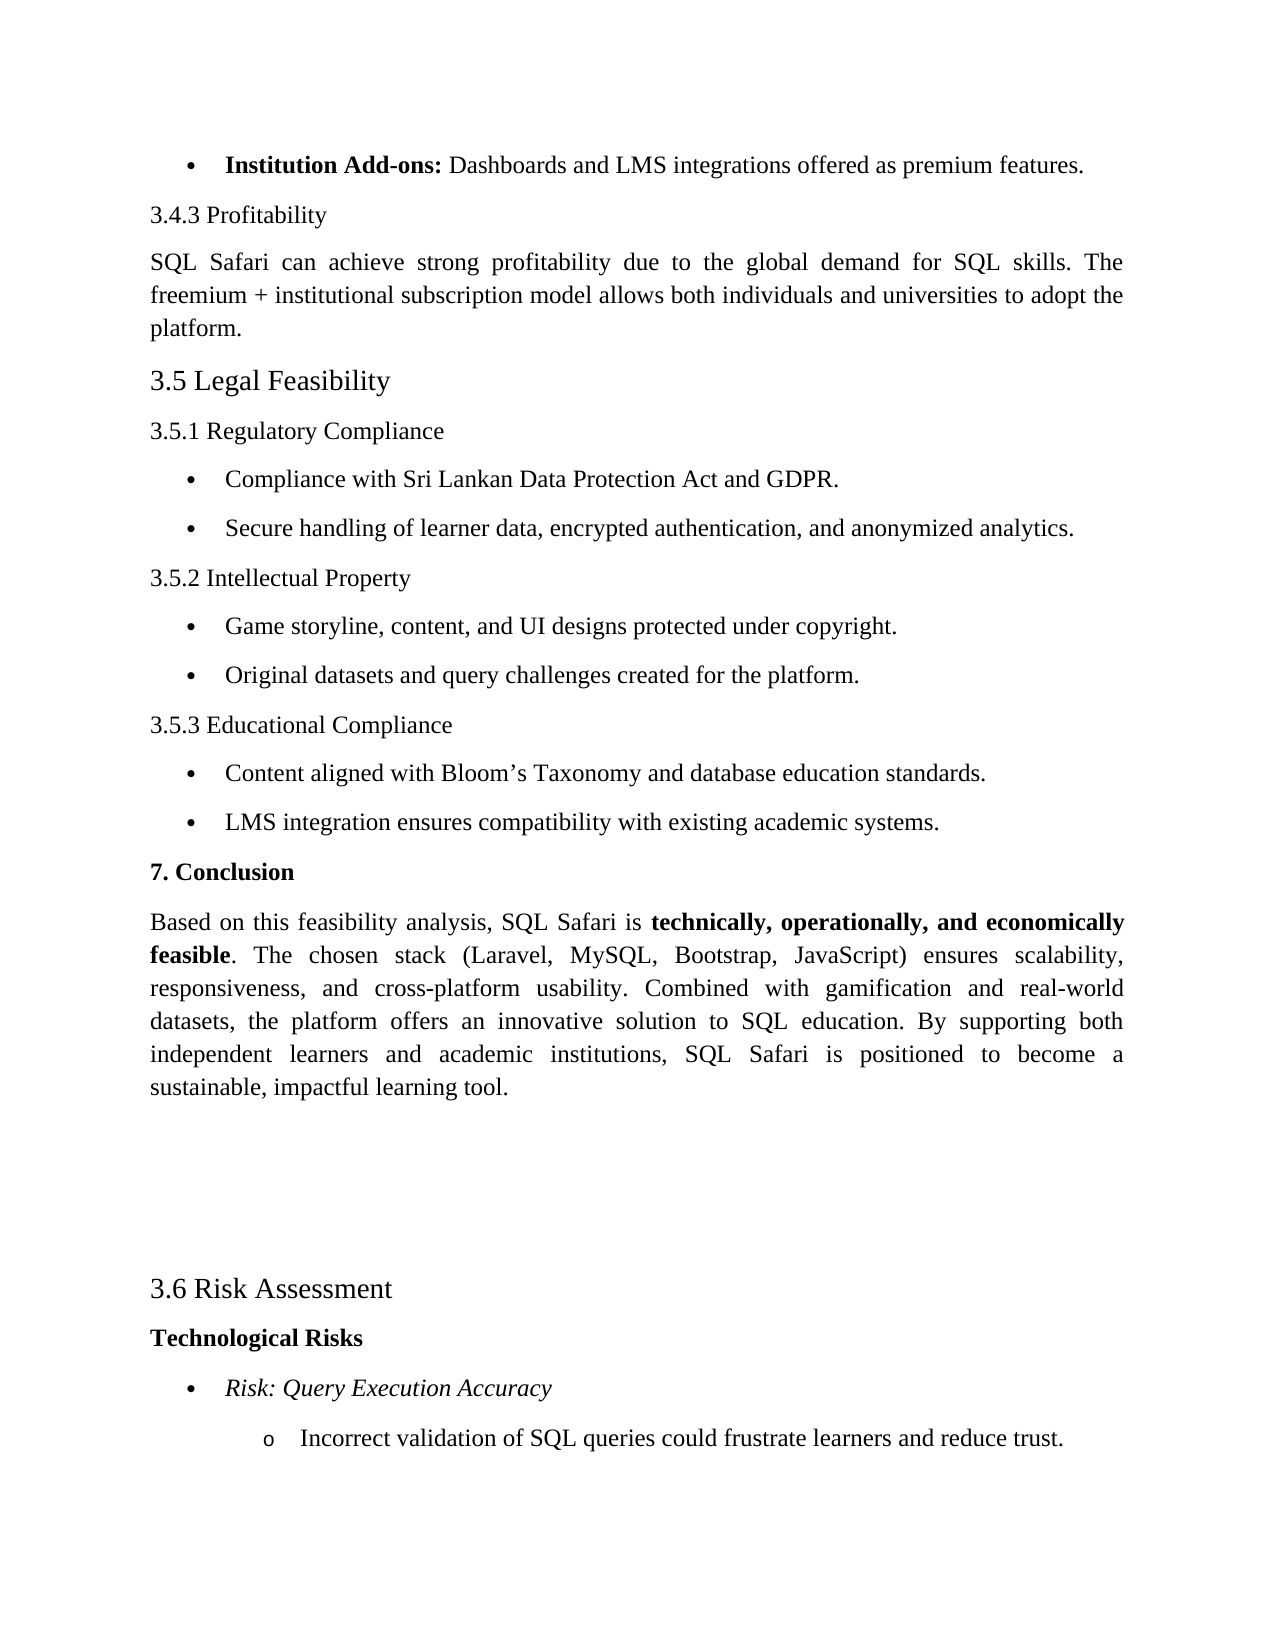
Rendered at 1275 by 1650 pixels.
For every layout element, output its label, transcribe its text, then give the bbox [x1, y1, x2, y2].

list Secure handling of learner data, encrypted authentication, and anonymized analytics. [187, 513, 1125, 542]
text 7. Conclusion [150, 857, 1125, 886]
list Game storyline, content, and UI designs protected under copyright. [187, 611, 1125, 639]
text SQL Safari can achieve strong profitability due to the global demand for SQL skills. The freemium + institutional subscription model allows both individuals and universities to adopt the platform. [150, 247, 1125, 342]
subtitle 3.5.3 Educational Compliance [150, 710, 1125, 739]
text Technological Risks [150, 1323, 1125, 1352]
subtitle 3.6 Risk Assessment [150, 1271, 1125, 1304]
subtitle 3.4.3 Profitability [150, 200, 1125, 228]
list Incorrect validation of SQL queries could frustrate learners and reduce trust. [262, 1423, 1125, 1452]
list Compliance with Sri Lankan Data Protection Act and GDPR. [187, 464, 1125, 492]
text Based on this feasibility analysis, SQL Safari is technically, operationally, and economically feasible. The chosen stack (Laravel, MySQL, Bootstrap, JavaScript) ensures scalability, responsiveness, and cross-platform usability. Combined with gamification and real-world datasets, the platform offers an innovative solution to SQL education. By supporting both independent learners and academic institutions, SQL Safari is positioned to become a sustainable, impactful learning tool. [150, 907, 1125, 1101]
subtitle 3.5.1 Regulatory Compliance [150, 416, 1125, 445]
list Original datasets and query challenges created for the platform. [187, 660, 1125, 689]
subtitle 3.5.2 Intellectual Property [150, 563, 1125, 592]
subtitle 3.5 Legal Feasibility [150, 363, 1125, 397]
list Risk: Query Execution Accuracy [187, 1373, 1125, 1402]
list LMS integration ensures compatibility with existing academic systems. [187, 807, 1125, 836]
list Content aligned with Bloom’s Taxonomy and database education standards. [187, 758, 1125, 787]
list Institution Add-ons: Dashboards and LMS integrations offered as premium features. [187, 150, 1125, 179]
